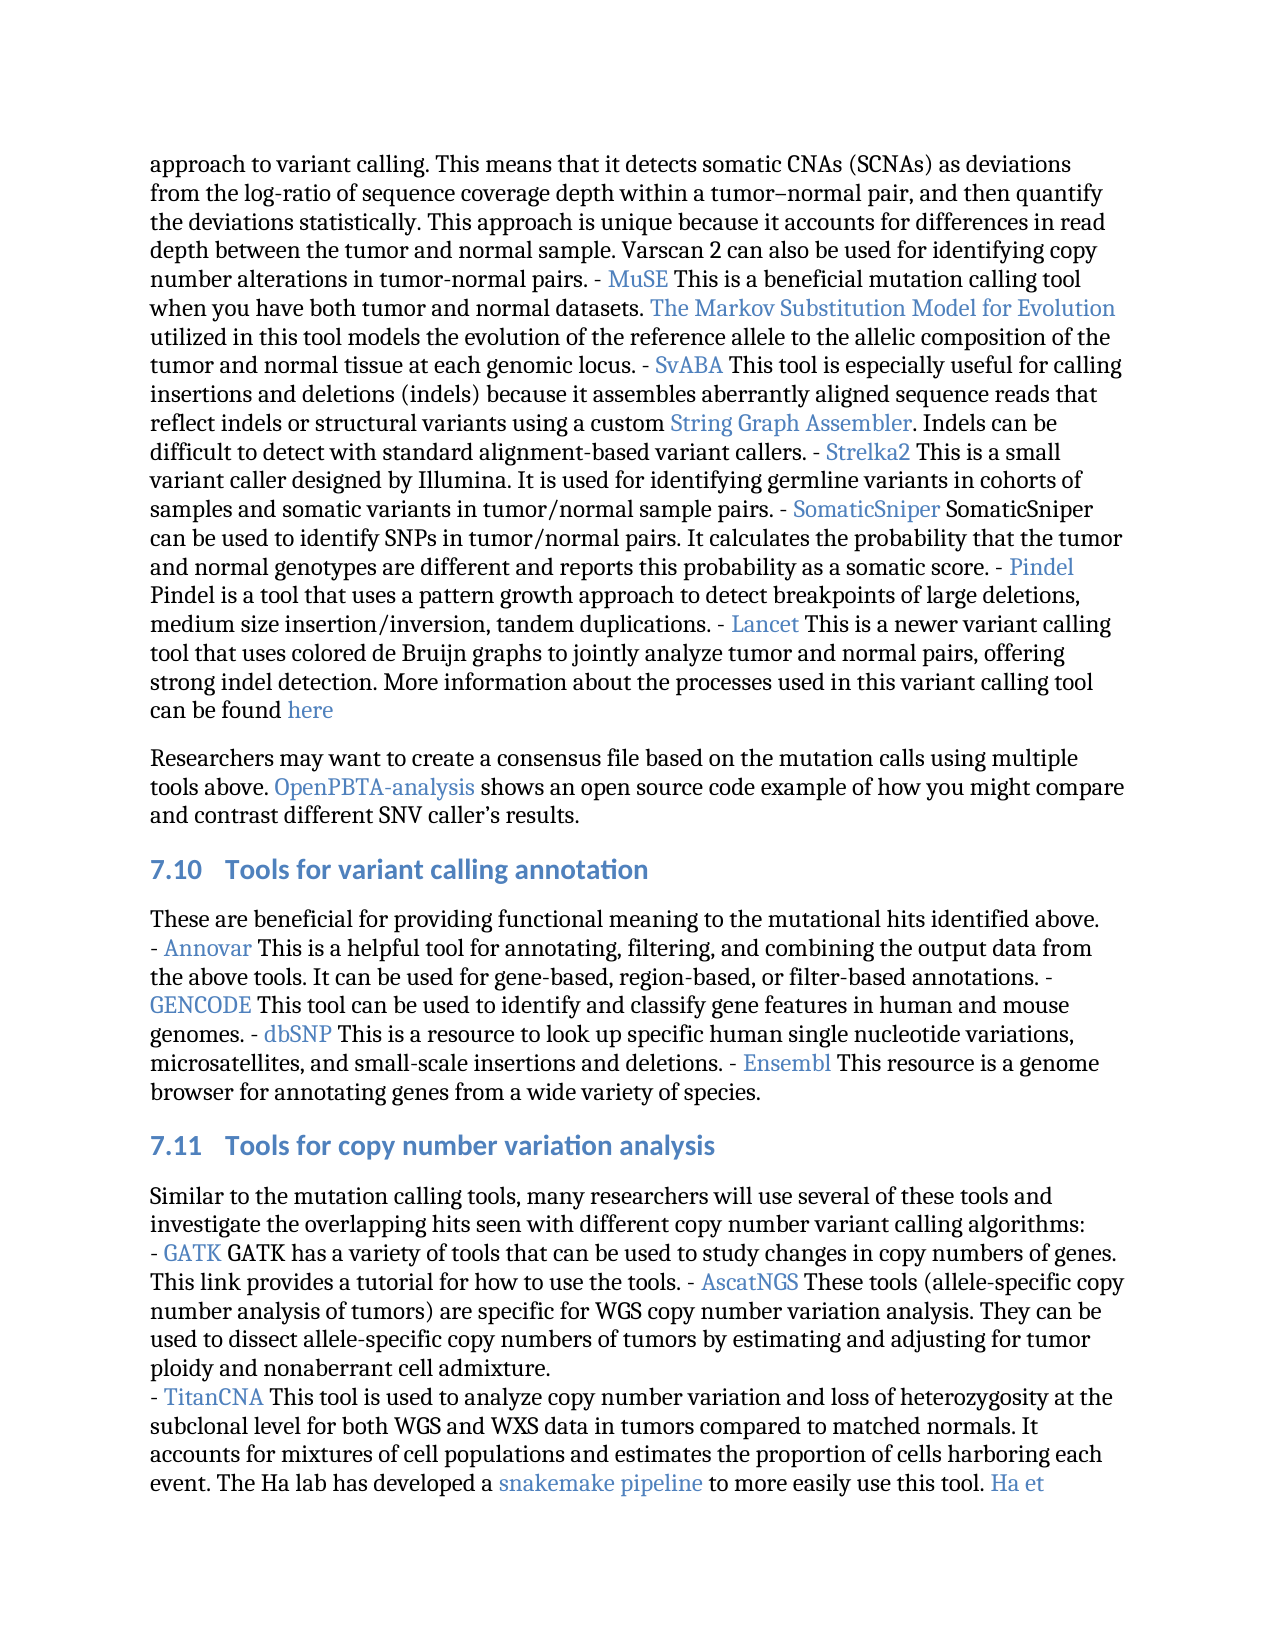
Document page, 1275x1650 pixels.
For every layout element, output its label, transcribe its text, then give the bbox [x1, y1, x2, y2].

text Researchers may want to create a consensus file based on the mutation calls using multiple tools above. OpenPBTA-analysis shows an open source code example of how you might compare and contrast different SNV caller’s results. [150, 744, 1125, 830]
subtitle 7.10 Tools for variant calling annotation [150, 851, 1125, 886]
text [150, 150, 1125, 725]
subtitle 7.11 Tools for copy number variation analysis [150, 1127, 1125, 1163]
text These are beneficial for providing functional meaning to the mutational hits identified above. - Annovar This is a helpful tool for annotating, filtering, and combining the output data from the above tools. It can be used for gene-based, region-based, or filter-based annotations. - GENCODE This tool can be used to identify and classify gene features in human and mouse genomes. - dbSNP This is a resource to look up specific human single nucleotide variations, microsatellites, and small-scale insertions and deletions. - Ensembl This resource is a genome browser for annotating genes from a wide variety of species. [150, 905, 1125, 1106]
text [150, 1182, 1125, 1498]
